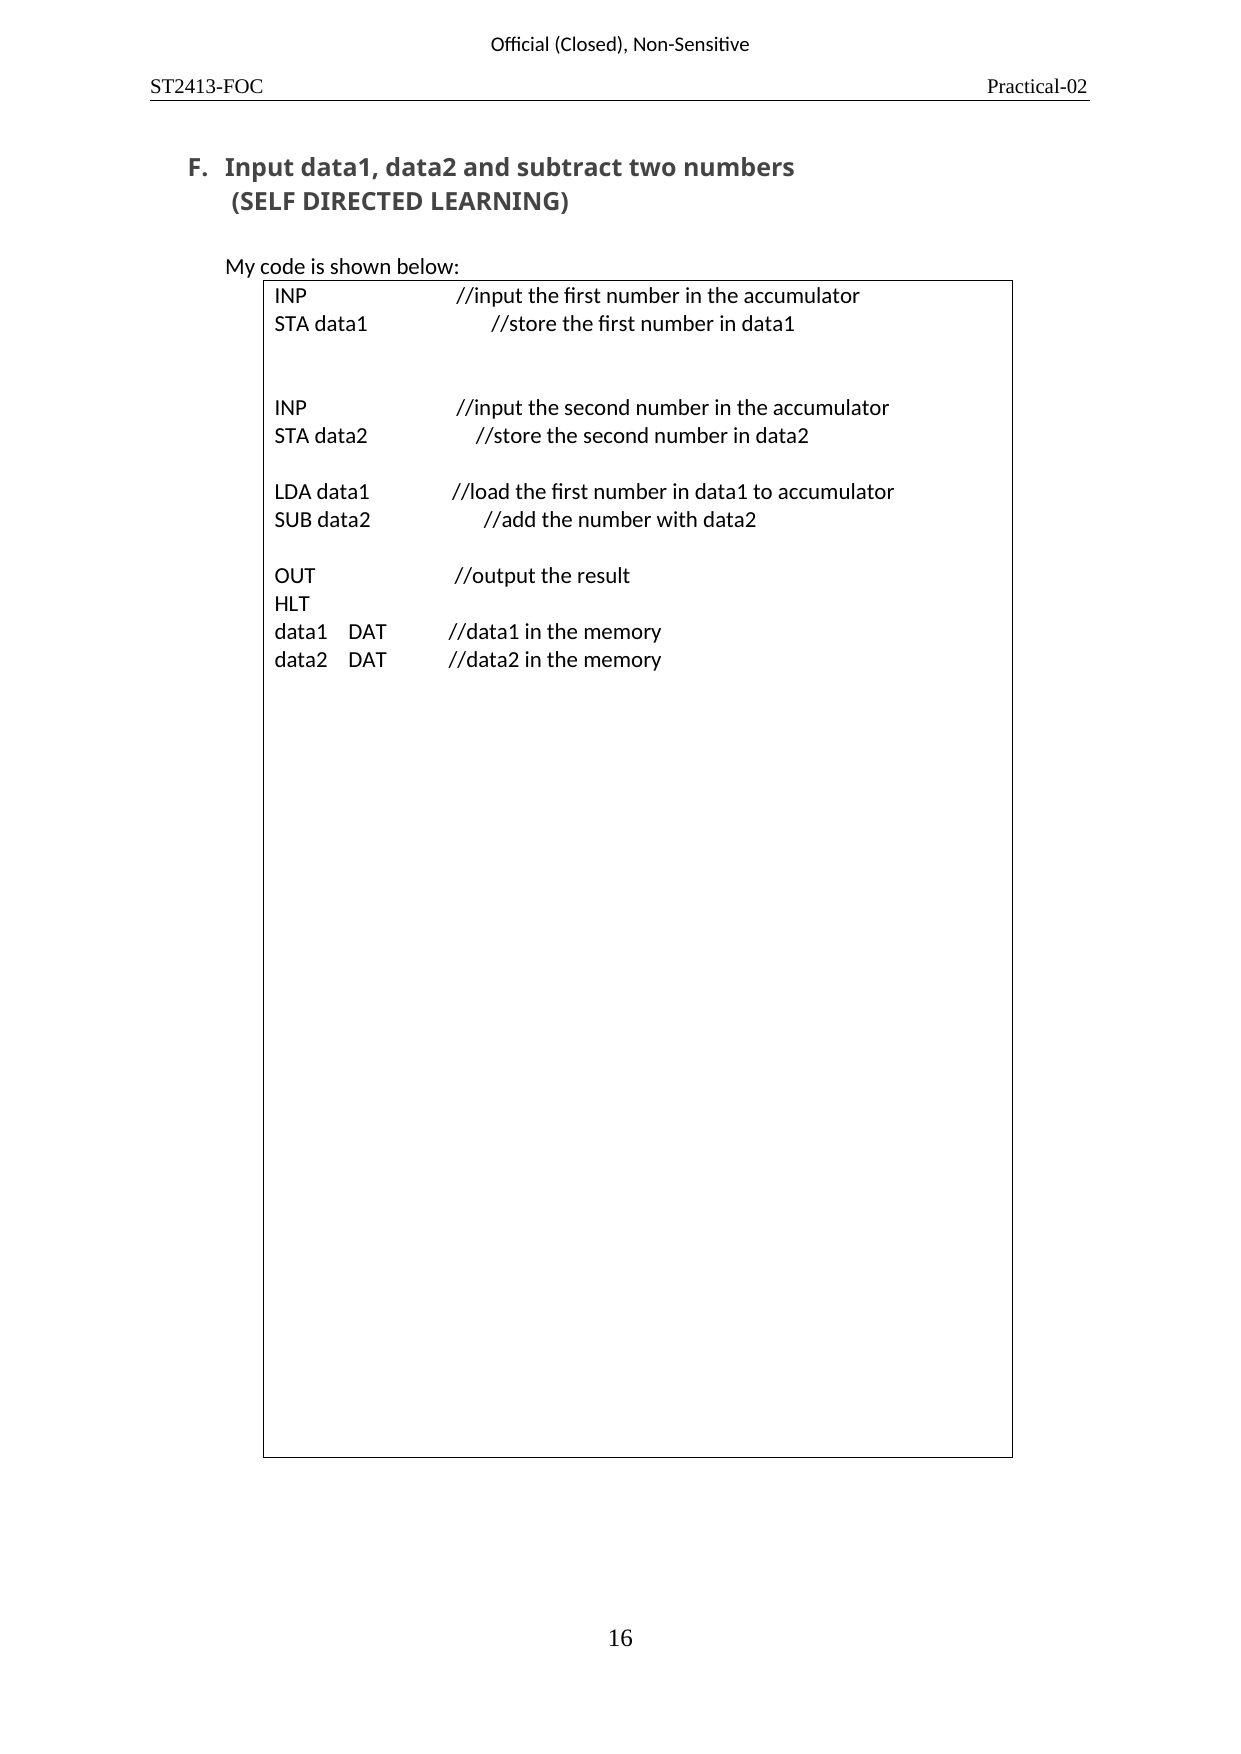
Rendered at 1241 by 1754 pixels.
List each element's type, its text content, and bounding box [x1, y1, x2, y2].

list Input data1, data2 and subtract two numbers (SELF DIRECTED LEARNING) [187, 150, 1090, 218]
table_header INP //input the first number in the accumulator STA data1 //store the first number in data1 INP //input the second number in the accumulator STA data2 //store the second number in data2 LDA data1 //load the first number in data1 to accumulator SUB data2 //add the number with data2 OUT //output the result HLT data1 DAT //data1 in the memory data2 DAT //data2 in the memory [264, 281, 1012, 1457]
text My code is shown below: [225, 252, 1090, 280]
